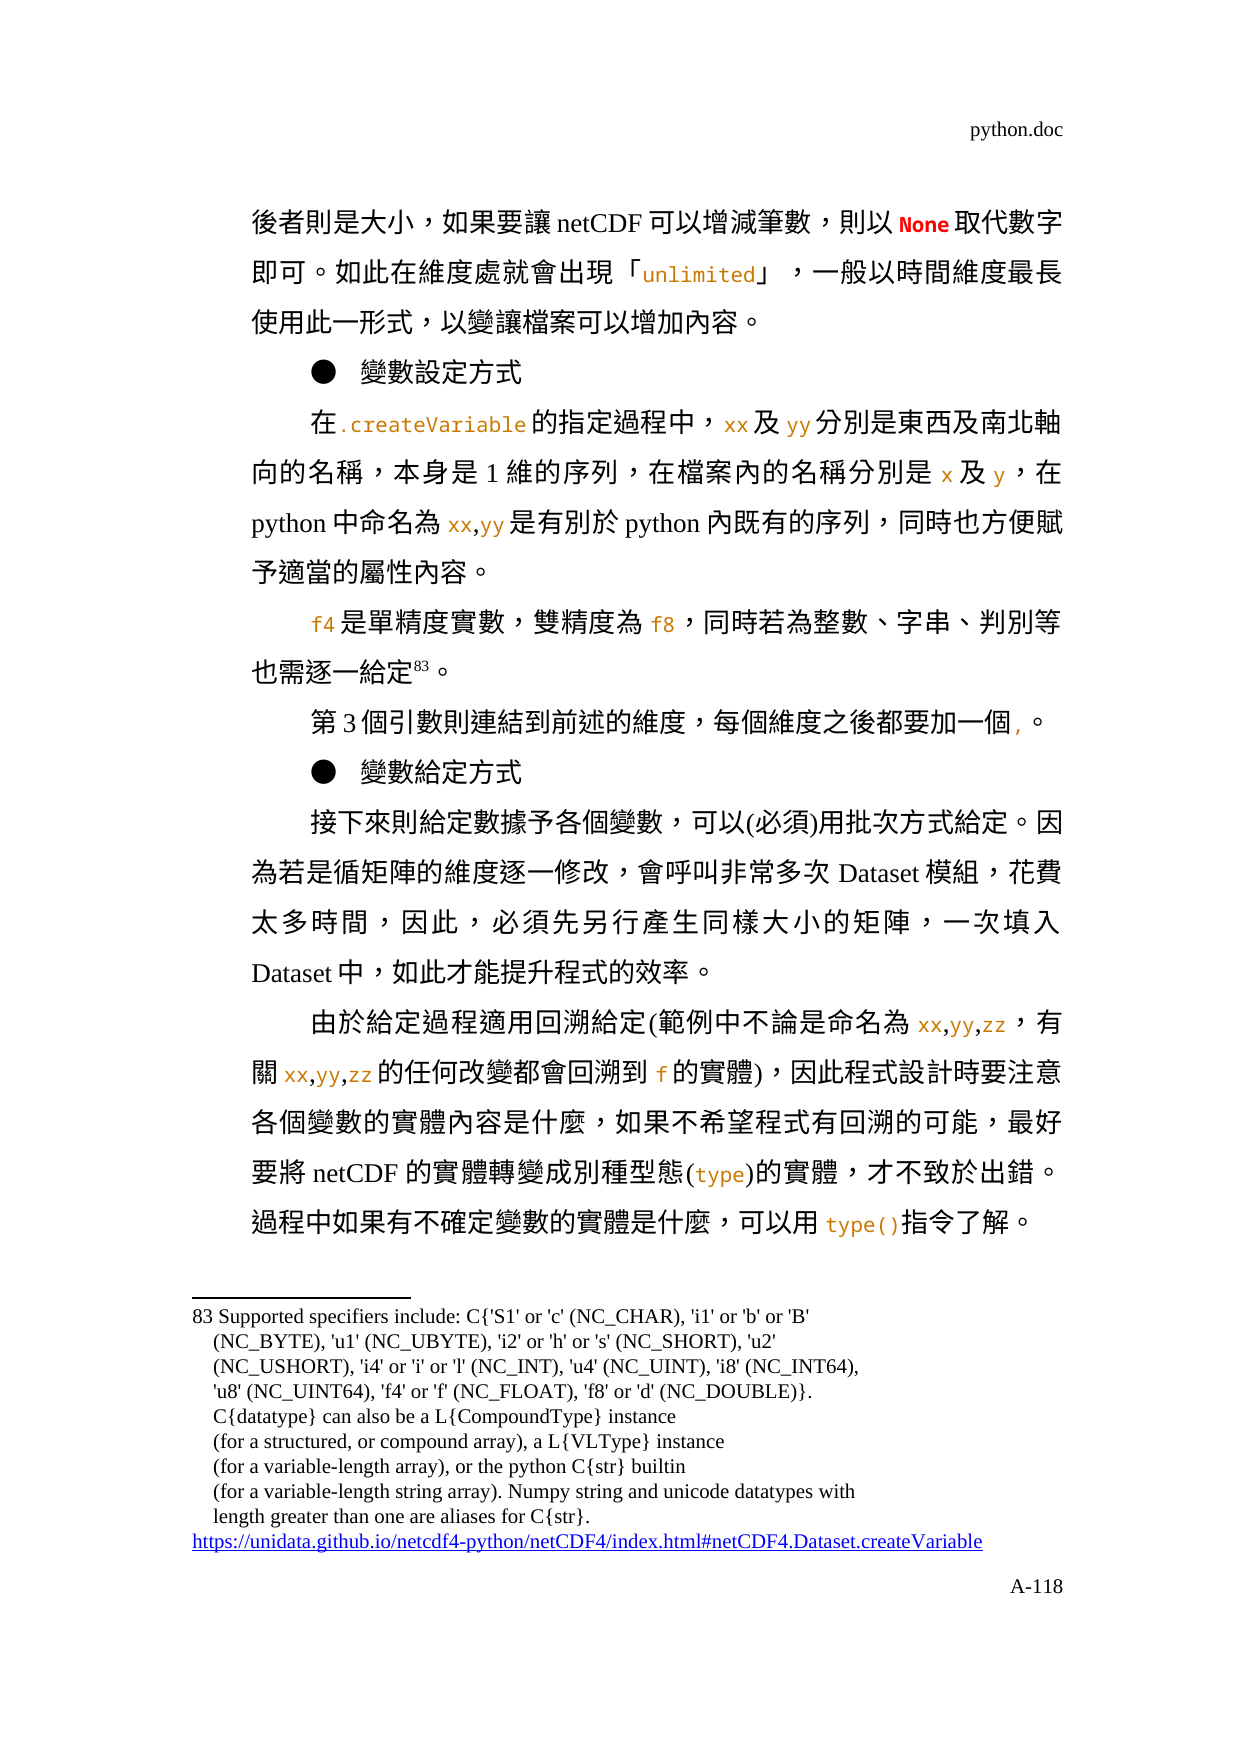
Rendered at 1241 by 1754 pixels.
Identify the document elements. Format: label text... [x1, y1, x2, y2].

text 接下來則給定數據予各個變數，可以(必須)用批次方式給定。因為若是循矩陣的維度逐一修改，會呼叫非常多次Dataset模組，花費太多時間，因此，必須先另行產生同樣大小的矩陣，一次填入Dataset中，如此才能提升程式的效率。 [251, 792, 1063, 992]
list 變數設定方式 [310, 342, 1063, 392]
text f4是單精度實數，雙精度為f8，同時若為整數、字串、判別等也需逐一給定。 [251, 592, 1063, 692]
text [251, 192, 1063, 342]
text 第3個引數則連結到前述的維度，每個維度之後都要加一個,。 [251, 692, 1063, 742]
text 由於給定過程適用回溯給定(範例中不論是命名為xx,yy,zz，有關xx,yy,zz的任何改變都會回溯到f的實體)，因此程式設計時要注意各個變數的實體內容是什麼，如果不希望程式有回溯的可能，最好要將netCDF的實體轉變成別種型態(type)的實體，才不致於出錯。過程中如果有不確定變數的實體是什麼，可以用type()指令了解。 [251, 992, 1063, 1242]
list 變數給定方式 [310, 742, 1063, 792]
text 在.createVariable的指定過程中，xx及yy分別是東西及南北軸向的名稱，本身是1維的序列，在檔案內的名稱分別是x及y，在python中命名為xx,yy是有別於python內既有的序列，同時也方便賦予適當的屬性內容。 [251, 392, 1063, 592]
